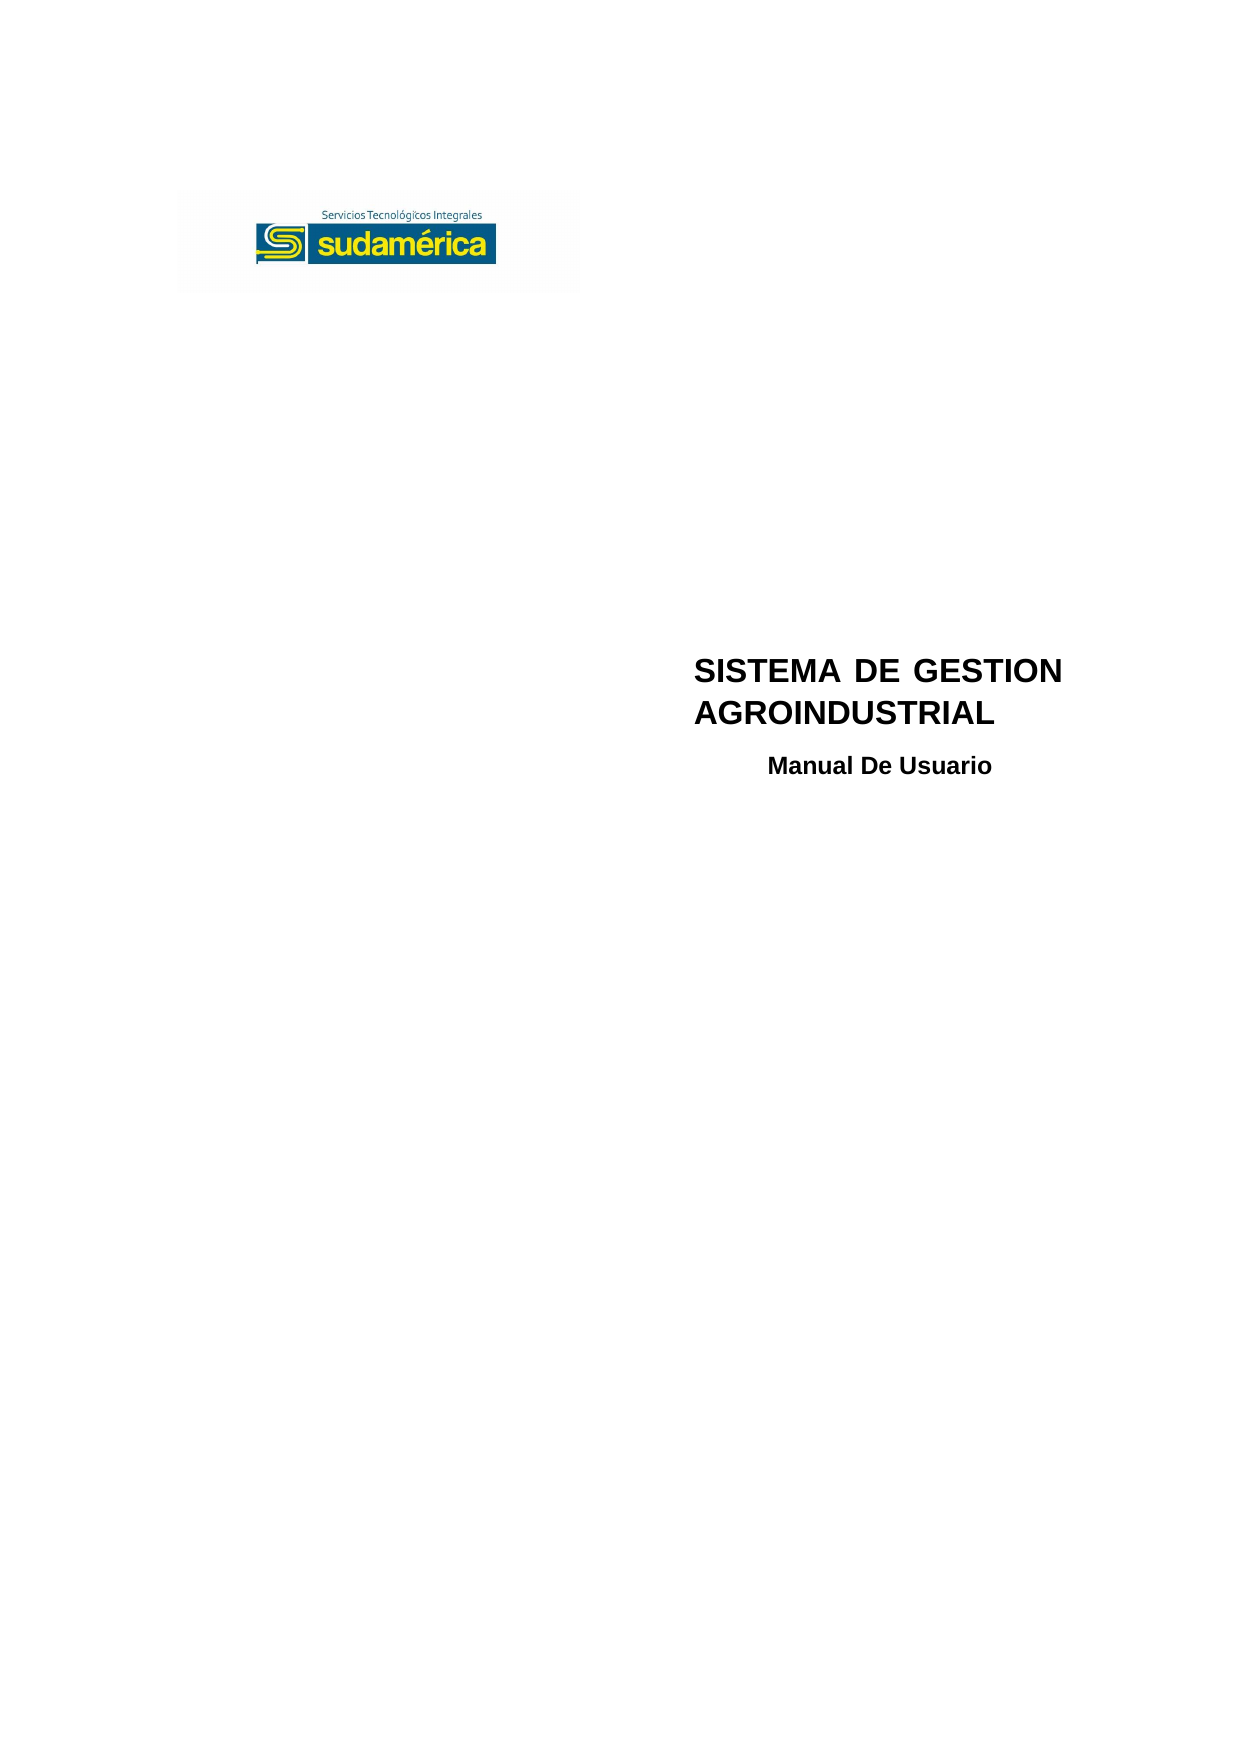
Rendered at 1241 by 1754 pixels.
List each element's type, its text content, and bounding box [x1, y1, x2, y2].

picture [177, 190, 580, 293]
text Manual De Usuario [767, 751, 1063, 780]
text SISTEMA DE GESTION AGROINDUSTRIAL [693, 651, 1063, 731]
